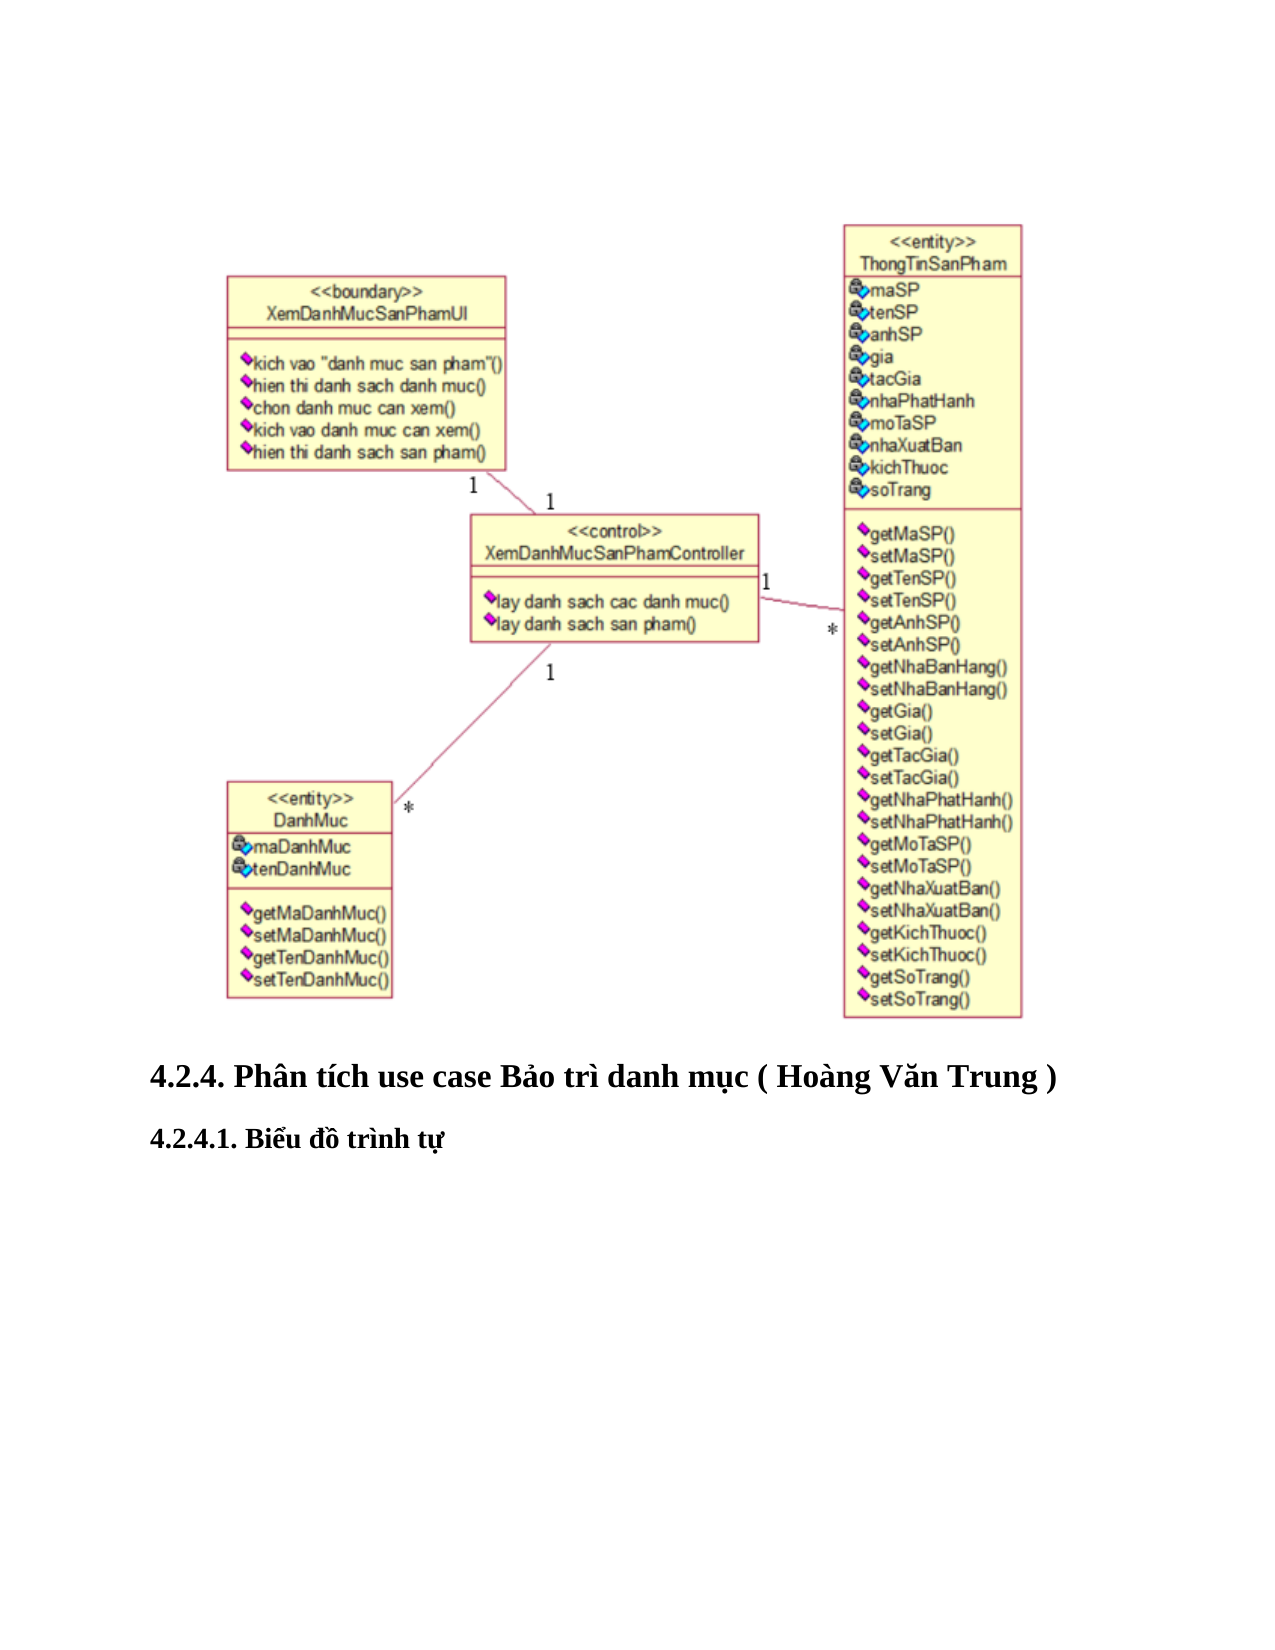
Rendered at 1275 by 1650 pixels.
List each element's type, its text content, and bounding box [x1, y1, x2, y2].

text 4.2.4.1. Biểu đồ trình tự [150, 1121, 1125, 1154]
picture [150, 150, 1125, 1029]
text 4.2.4. Phân tích use case Bảo trì danh mục ( Hoàng Văn Trung ) [150, 1056, 1125, 1094]
